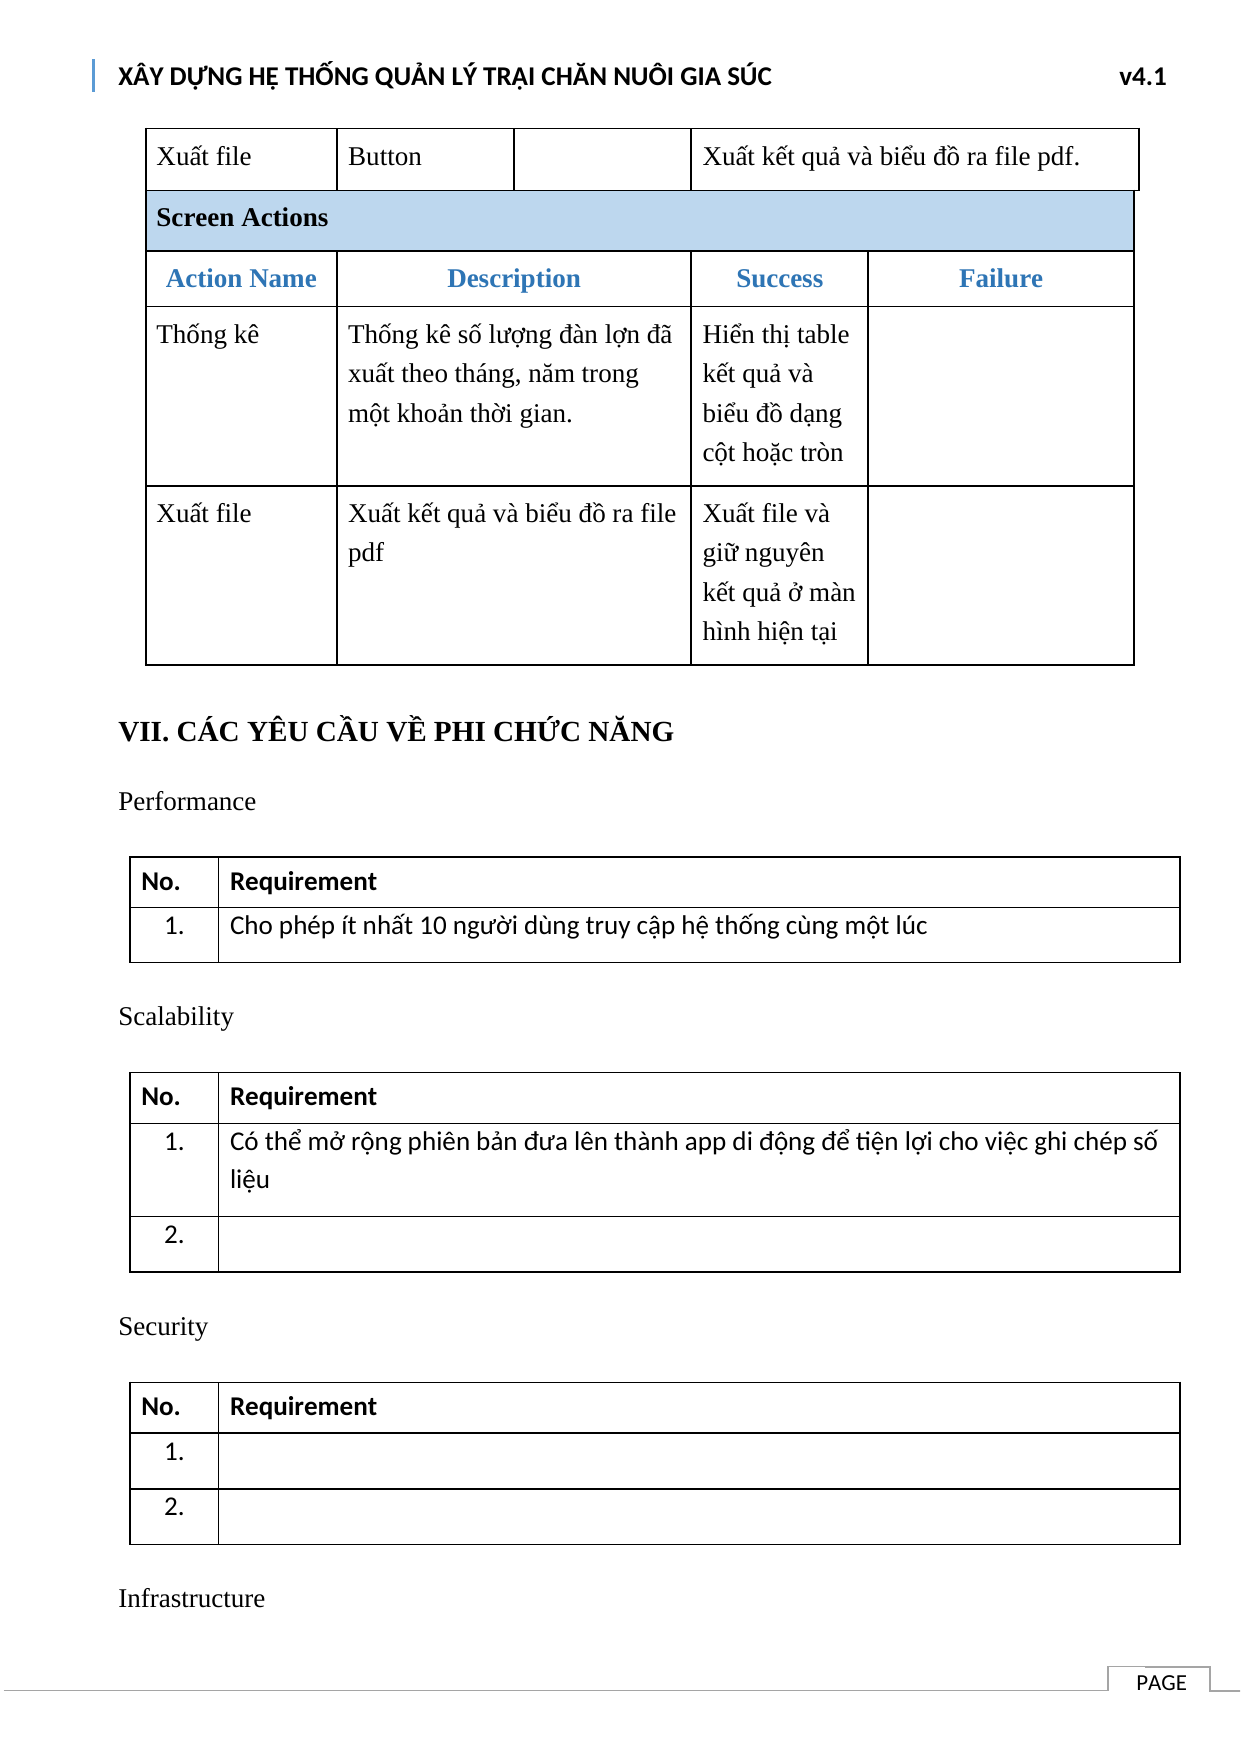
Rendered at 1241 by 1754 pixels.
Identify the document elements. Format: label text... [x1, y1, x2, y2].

table_header Requirement [219, 1383, 1179, 1432]
table_cell [869, 487, 1133, 664]
table_cell Description [338, 252, 690, 306]
table_cell 2. [131, 1490, 218, 1544]
table_cell Thống kê số lượng đàn lợn đã xuất theo tháng, năm trong một khoản thời gian. [338, 307, 690, 485]
table_cell Xuất file [147, 129, 336, 189]
table_cell Failure [869, 252, 1133, 306]
table_cell Hiển thị table kết quả và biểu đồ dạng cột hoặc tròn [692, 307, 867, 485]
table_cell Button [338, 129, 513, 189]
table_header No. [131, 858, 218, 907]
table_header No. [131, 1073, 218, 1123]
table_cell 1. [131, 908, 218, 962]
table_header Requirement [219, 1073, 1179, 1123]
text Security [118, 1310, 1166, 1341]
table_cell Screen Actions [147, 191, 1133, 250]
table_cell Action Name [147, 252, 336, 306]
table_cell [515, 129, 690, 189]
table_cell 1. [131, 1434, 218, 1488]
table_cell [219, 1434, 1179, 1488]
table_cell [219, 1217, 1179, 1271]
table_cell Xuất kết quả và biểu đồ ra file pdf [338, 487, 690, 664]
table_cell Success [692, 252, 867, 306]
table_cell Xuất file và giữ nguyên kết quả ở màn hình hiện tại [692, 487, 867, 664]
table_header Requirement [219, 858, 1179, 907]
table_cell Thống kê [147, 307, 336, 485]
table_cell 1. [131, 1124, 218, 1216]
table_cell Xuất file [147, 487, 336, 664]
table_cell [869, 307, 1133, 485]
table_cell [219, 1490, 1179, 1544]
text Scalability [118, 1001, 1166, 1032]
table_cell Xuất kết quả và biểu đồ ra file pdf. [692, 129, 1138, 189]
table_cell Cho phép ít nhất 10 người dùng truy cập hệ thống cùng một lúc [219, 908, 1179, 962]
table_cell 2. [131, 1217, 218, 1271]
table_header No. [131, 1383, 218, 1432]
table_cell Có thể mở rộng phiên bản đưa lên thành app di động để tiện lợi cho việc ghi chép số liệu [219, 1124, 1179, 1216]
text VII. CÁC YÊU CẦU VỀ PHI CHỨC NĂNG [118, 714, 1166, 747]
text Performance [118, 785, 1166, 816]
text Infrastructure [118, 1582, 1166, 1613]
